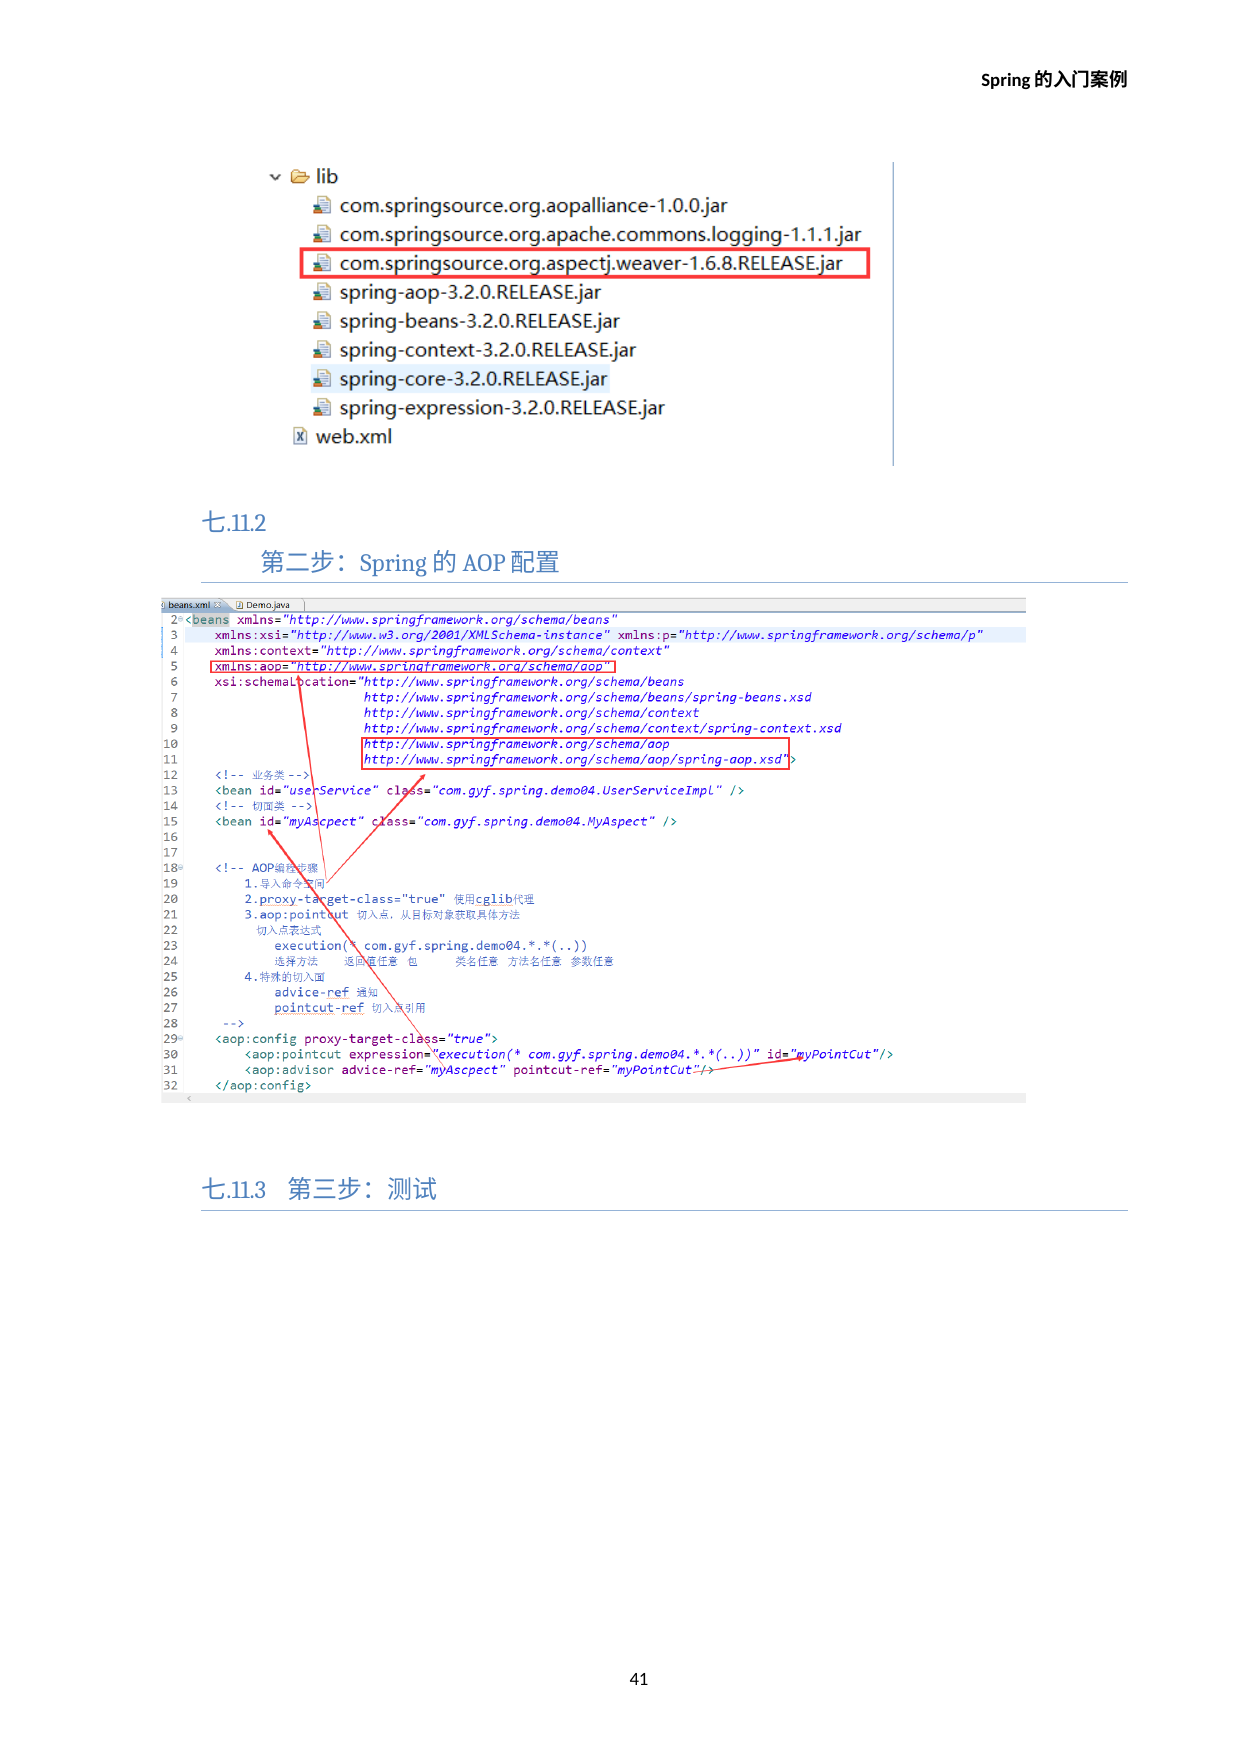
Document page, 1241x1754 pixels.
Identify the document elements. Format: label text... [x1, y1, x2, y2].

table_header [113, 592, 1000, 1108]
picture [256, 162, 894, 466]
table_header [113, 163, 1000, 480]
subtitle 第二步：Spring 的AOP配置 [201, 501, 1128, 582]
subtitle 第三步：测试 [201, 1168, 1128, 1210]
picture [161, 597, 1026, 1103]
